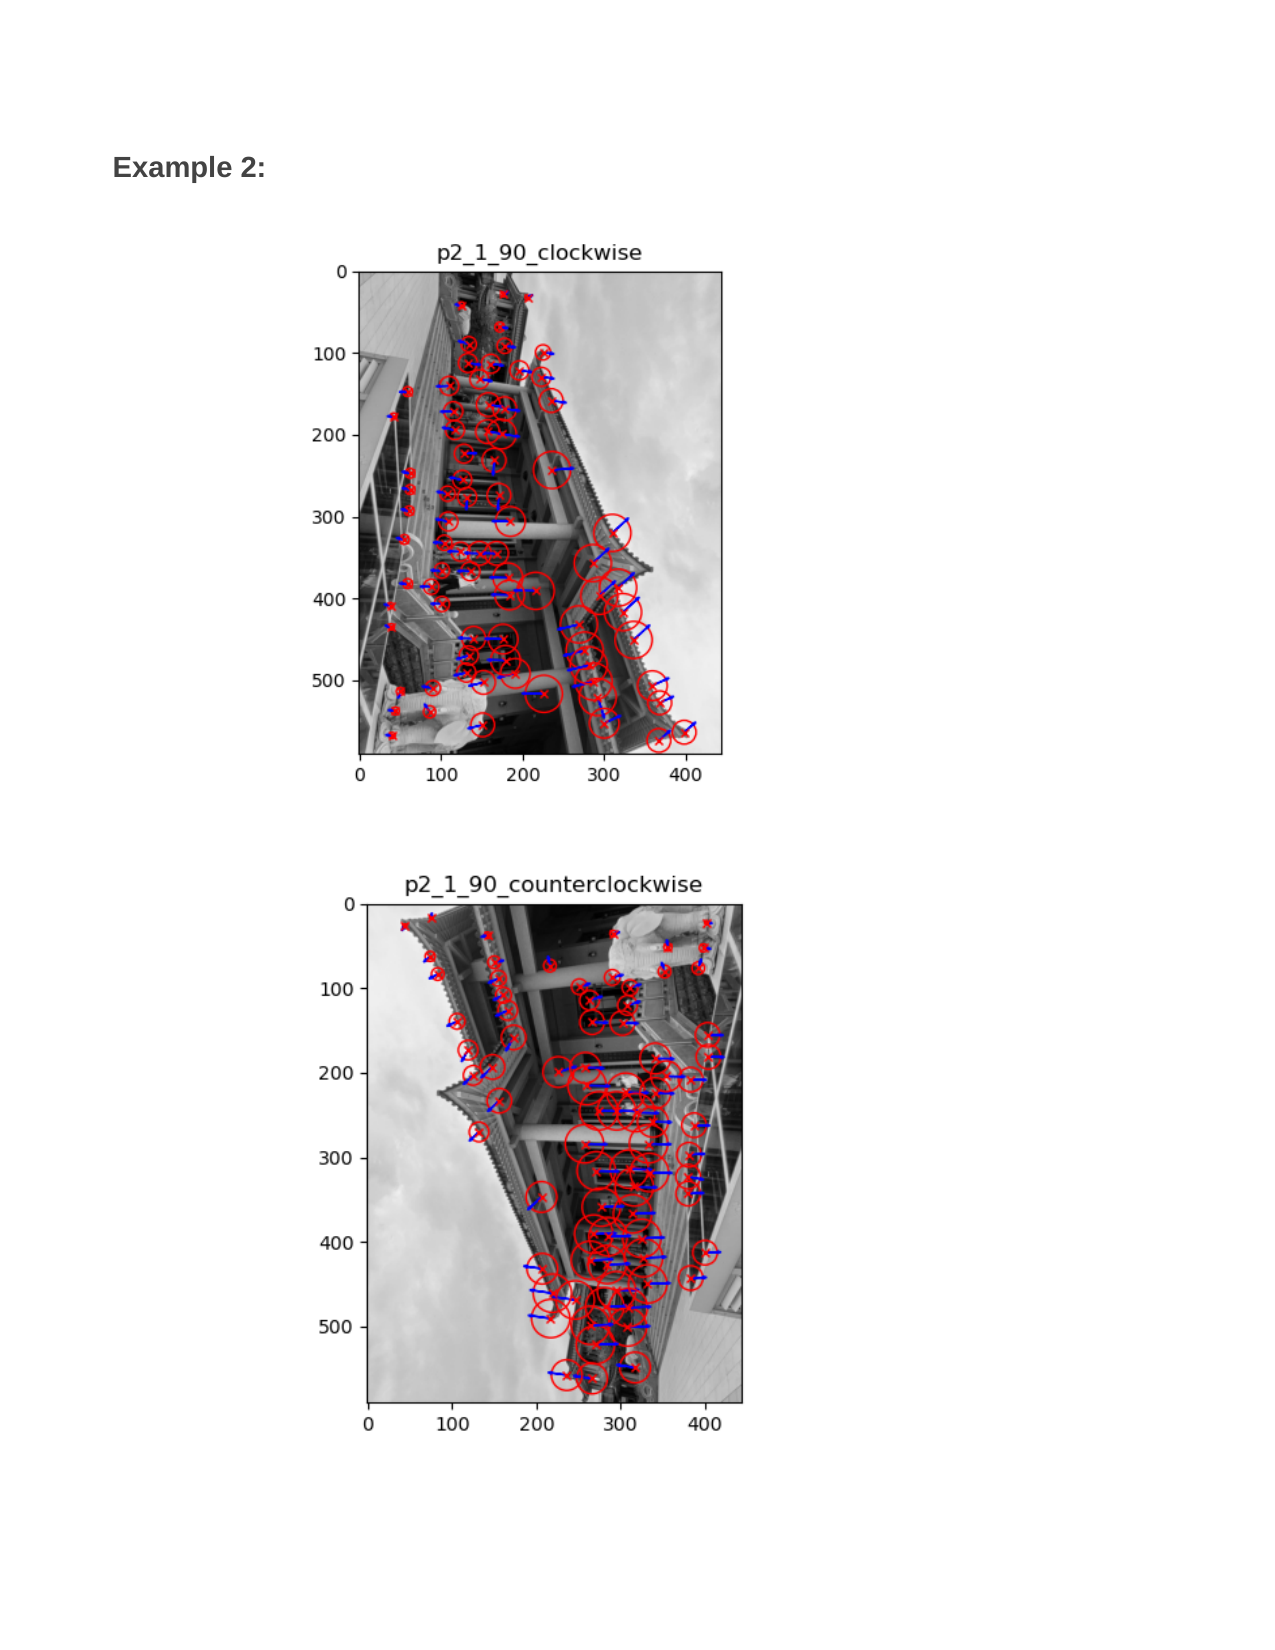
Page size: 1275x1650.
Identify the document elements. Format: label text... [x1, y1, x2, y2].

picture [112, 196, 947, 823]
subtitle Example 2: [112, 150, 1162, 183]
picture [112, 826, 975, 1474]
